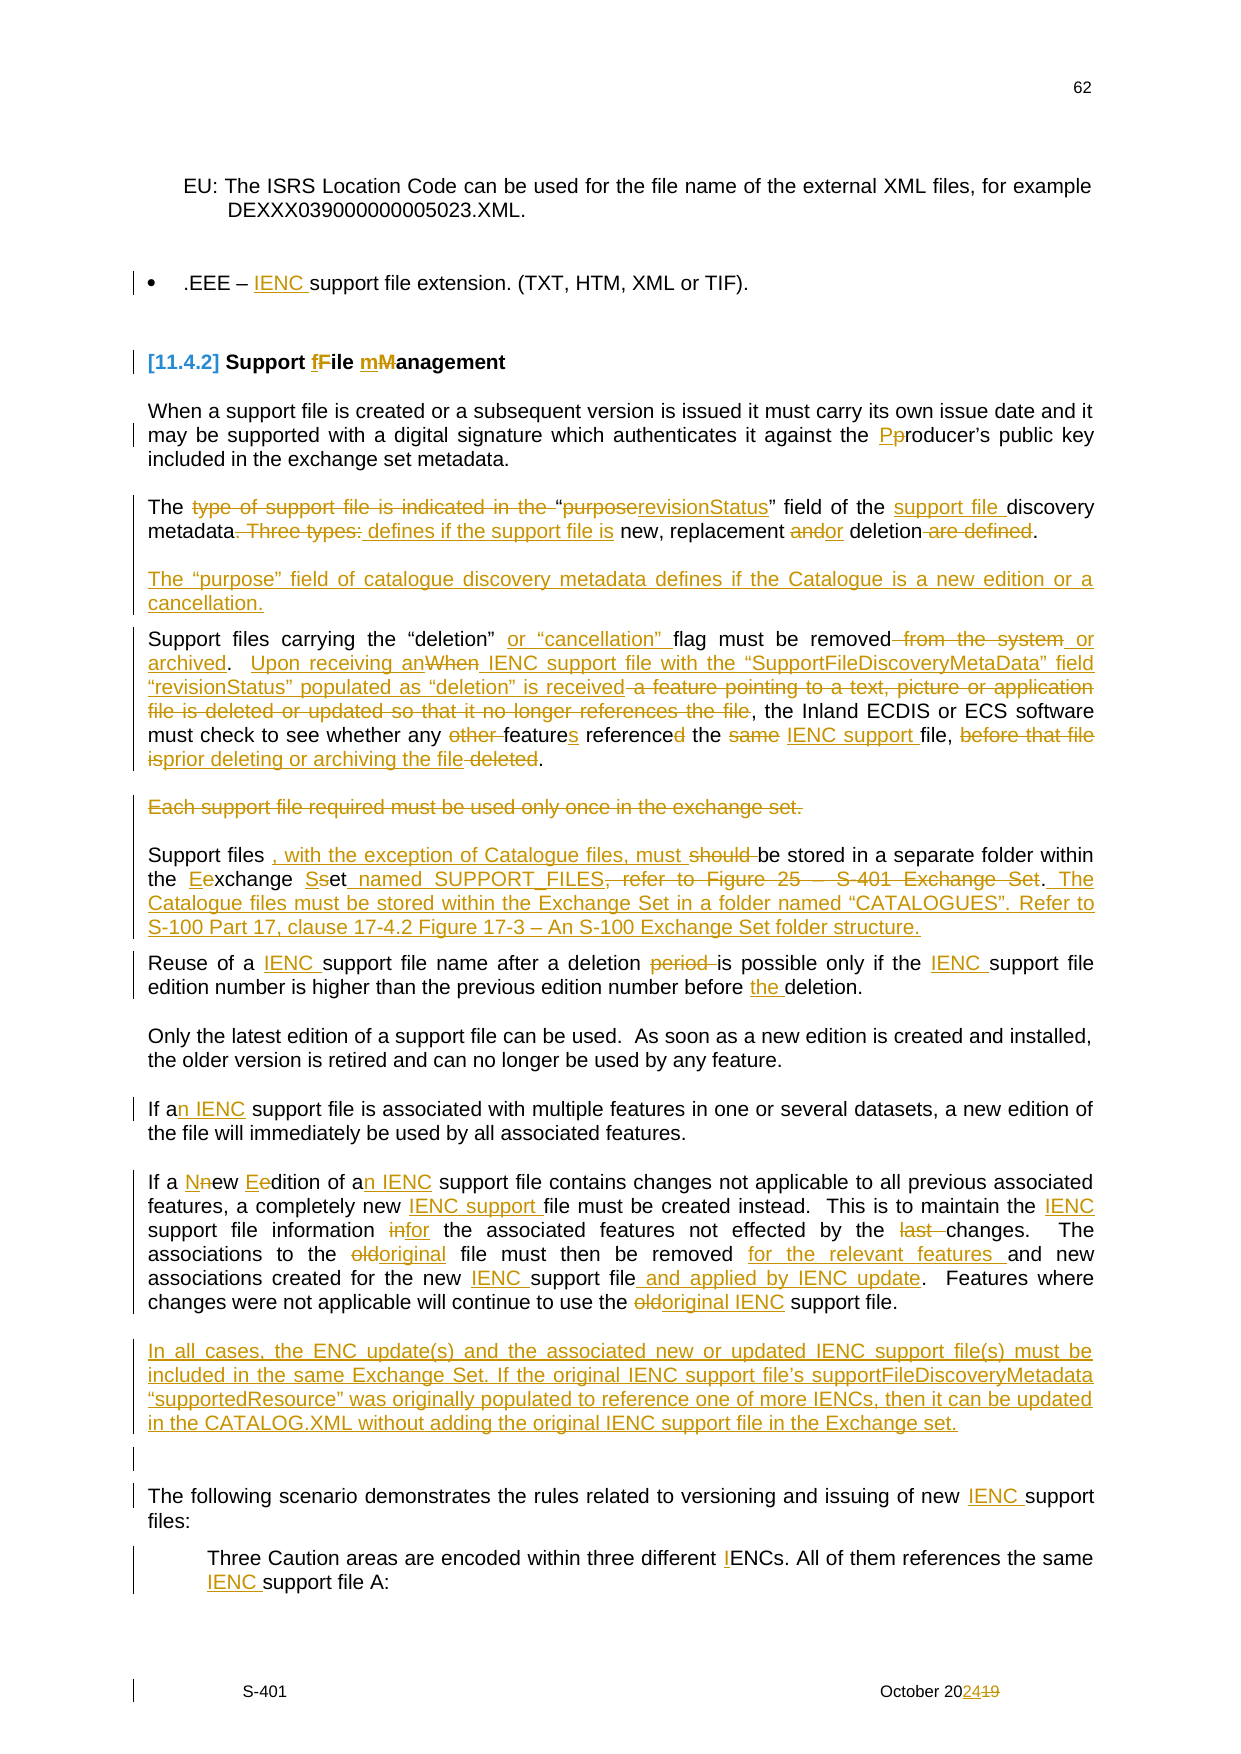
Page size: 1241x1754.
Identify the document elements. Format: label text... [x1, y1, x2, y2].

subtitle Support ile anagement [148, 350, 1094, 374]
text When a support file is created or a subsequent version is issued it must carry its own issue date and it may be supported with a digital signature which authenticates it against the roducer’s public key included in the exchange set metadata. [148, 399, 1094, 471]
text EU: The ISRS Location Code can be used for the file name of the external XML files, for example DEXXX039000000005023.XML. [183, 174, 1094, 222]
text Support files carrying the “deletion” flag must be removed. , the Inland ECDIS or ECS software must check to see whether any feature reference the file, . [148, 627, 1094, 771]
text Support files be stored in a separate folder within the xchange et. [148, 843, 1094, 912]
text Only the latest edition of a support file can be used. As soon as a new edition is created and installed, the older version is retired and can no longer be used by any feature. [148, 1024, 1094, 1072]
text The “” field of the discovery metadata new, replacement deletion. [148, 495, 1094, 543]
list .EEE – support file extension. (TXT, HTM, XML or TIF). [148, 271, 1094, 295]
text If a ew dition of a support file contains changes not applicable to all previous associated features, a completely new file must be created instead. This is to maintain the support file information the associated features not effected by the changes. The associations to the file must then be removed and new associations created for the new support file. Features where changes were not applicable will continue to use the support file. [148, 1170, 1094, 1313]
text Three Caution areas are encoded within three different ENCs. All of them references the same support file A: [207, 1546, 1094, 1594]
text The following scenario demonstrates the rules related to versioning and issuing of new support files: [148, 1483, 1094, 1533]
text Support files be stored in a separate folder within the xchange et. [148, 913, 1094, 938]
text Reuse of a support file name after a deletion is possible only if the support file edition number is higher than the previous edition number before deletion. [148, 951, 1094, 999]
text If a support file is associated with multiple features in one or several datasets, a new edition of the file will immediately be used by all associated features. [148, 1097, 1094, 1145]
